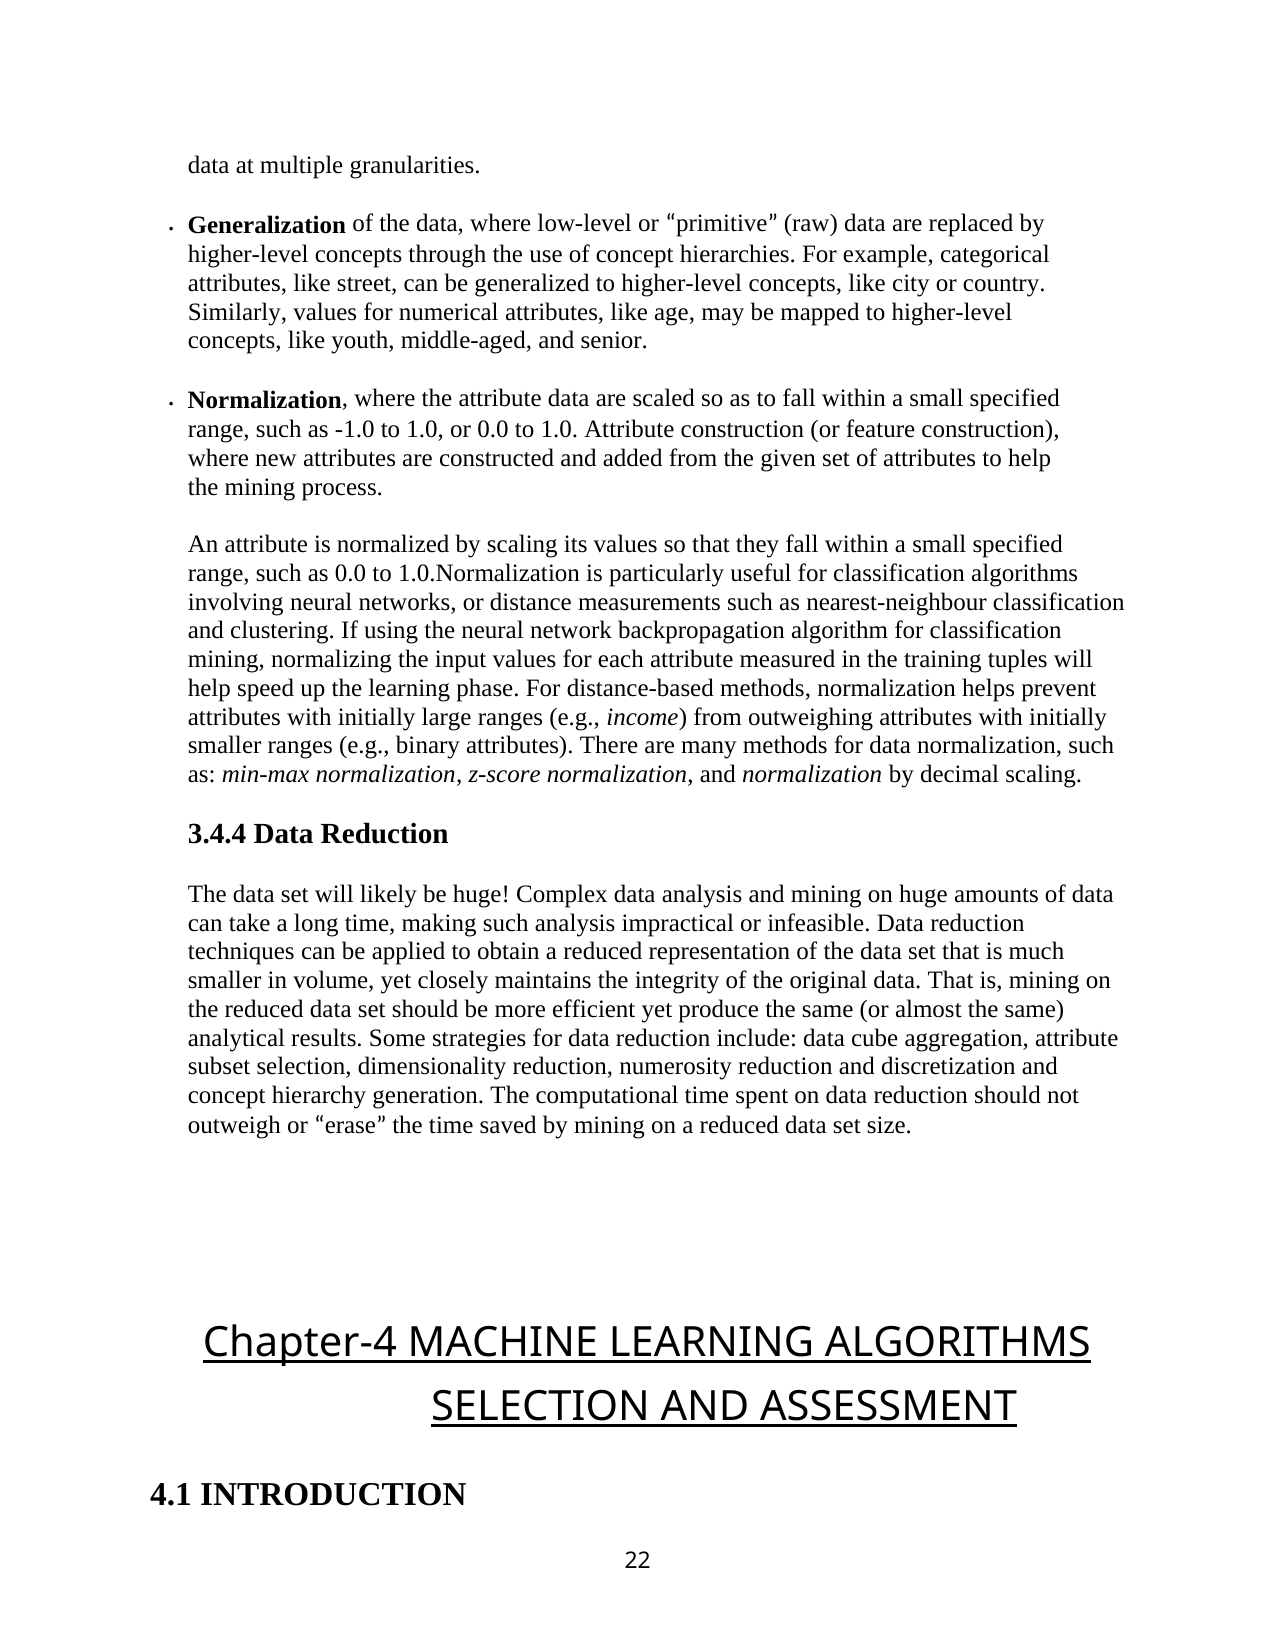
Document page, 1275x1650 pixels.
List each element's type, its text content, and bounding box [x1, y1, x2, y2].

text concepts, like youth, middle-aged, and senior. [188, 326, 1125, 354]
text outweigh or “erase” the time saved by mining on a reduced data set size. [188, 1109, 1125, 1139]
text data at multiple granularities. [188, 150, 1125, 178]
list Generalization of the data, where low-level or “primitive” (raw) data are replaced by [169, 207, 1125, 239]
text smaller in volume, yet closely maintains the integrity of the original data. That is, mining on [188, 965, 1125, 994]
text subset selection, dimensionality reduction, numerosity reduction and discretization and [188, 1051, 1125, 1080]
text 3.4.4 Data Reduction [188, 817, 1125, 850]
text range, such as -1.0 to 1.0, or 0.0 to 1.0. Attribute construction (or feature construction), [188, 414, 1125, 443]
text where new attributes are constructed and added from the given set of attributes to help [188, 443, 1125, 472]
list Normalization, where the attribute data are scaled so as to fall within a small specified [169, 383, 1125, 414]
text SELECTION AND ASSESSMENT [323, 1376, 1125, 1432]
text attributes, like street, can be generalized to higher-level concepts, like city or country. [188, 268, 1125, 297]
text the mining process. [188, 472, 1125, 500]
text analytical results. Some strategies for data reduction include: data cube aggregation, attribute [188, 1023, 1125, 1051]
text 4.1 INTRODUCTION [150, 1474, 1125, 1512]
text techniques can be applied to obtain a reduced representation of the data set that is much [188, 936, 1125, 965]
text An attribute is normalized by scaling its values so that they fall within a small specified range, such as 0.0 to 1.0.Normalization is particularly useful for classification algorithms involving neural networks, or distance measurements such as nearest-neighbour classification and clustering. If using the neural network backpropagation algorithm for classification mining, normalizing the input values for each attribute measured in the training tuples will help speed up the learning phase. For distance-based methods, normalization helps prevent attributes with initially large ranges (e.g., income) from outweighing attributes with initially smaller ranges (e.g., binary attributes). There are many methods for data normalization, such as: min-max normalization, z-score normalization, and normalization by decimal scaling. [188, 529, 1125, 788]
text higher-level concepts through the use of concept hierarchies. For example, categorical [188, 239, 1125, 268]
text the reduced data set should be more efficient yet produce the same (or almost the same) [188, 994, 1125, 1023]
text The data set will likely be huge! Complex data analysis and mining on huge amounts of data [188, 879, 1125, 908]
text Similarly, values for numerical attributes, like age, may be mapped to higher-level [188, 297, 1125, 326]
text concept hierarchy generation. The computational time spent on data reduction should not [188, 1080, 1125, 1109]
text can take a long time, making such analysis impractical or infeasible. Data reduction [188, 908, 1125, 936]
text Chapter-4 MACHINE LEARNING ALGORITHMS [169, 1312, 1125, 1369]
